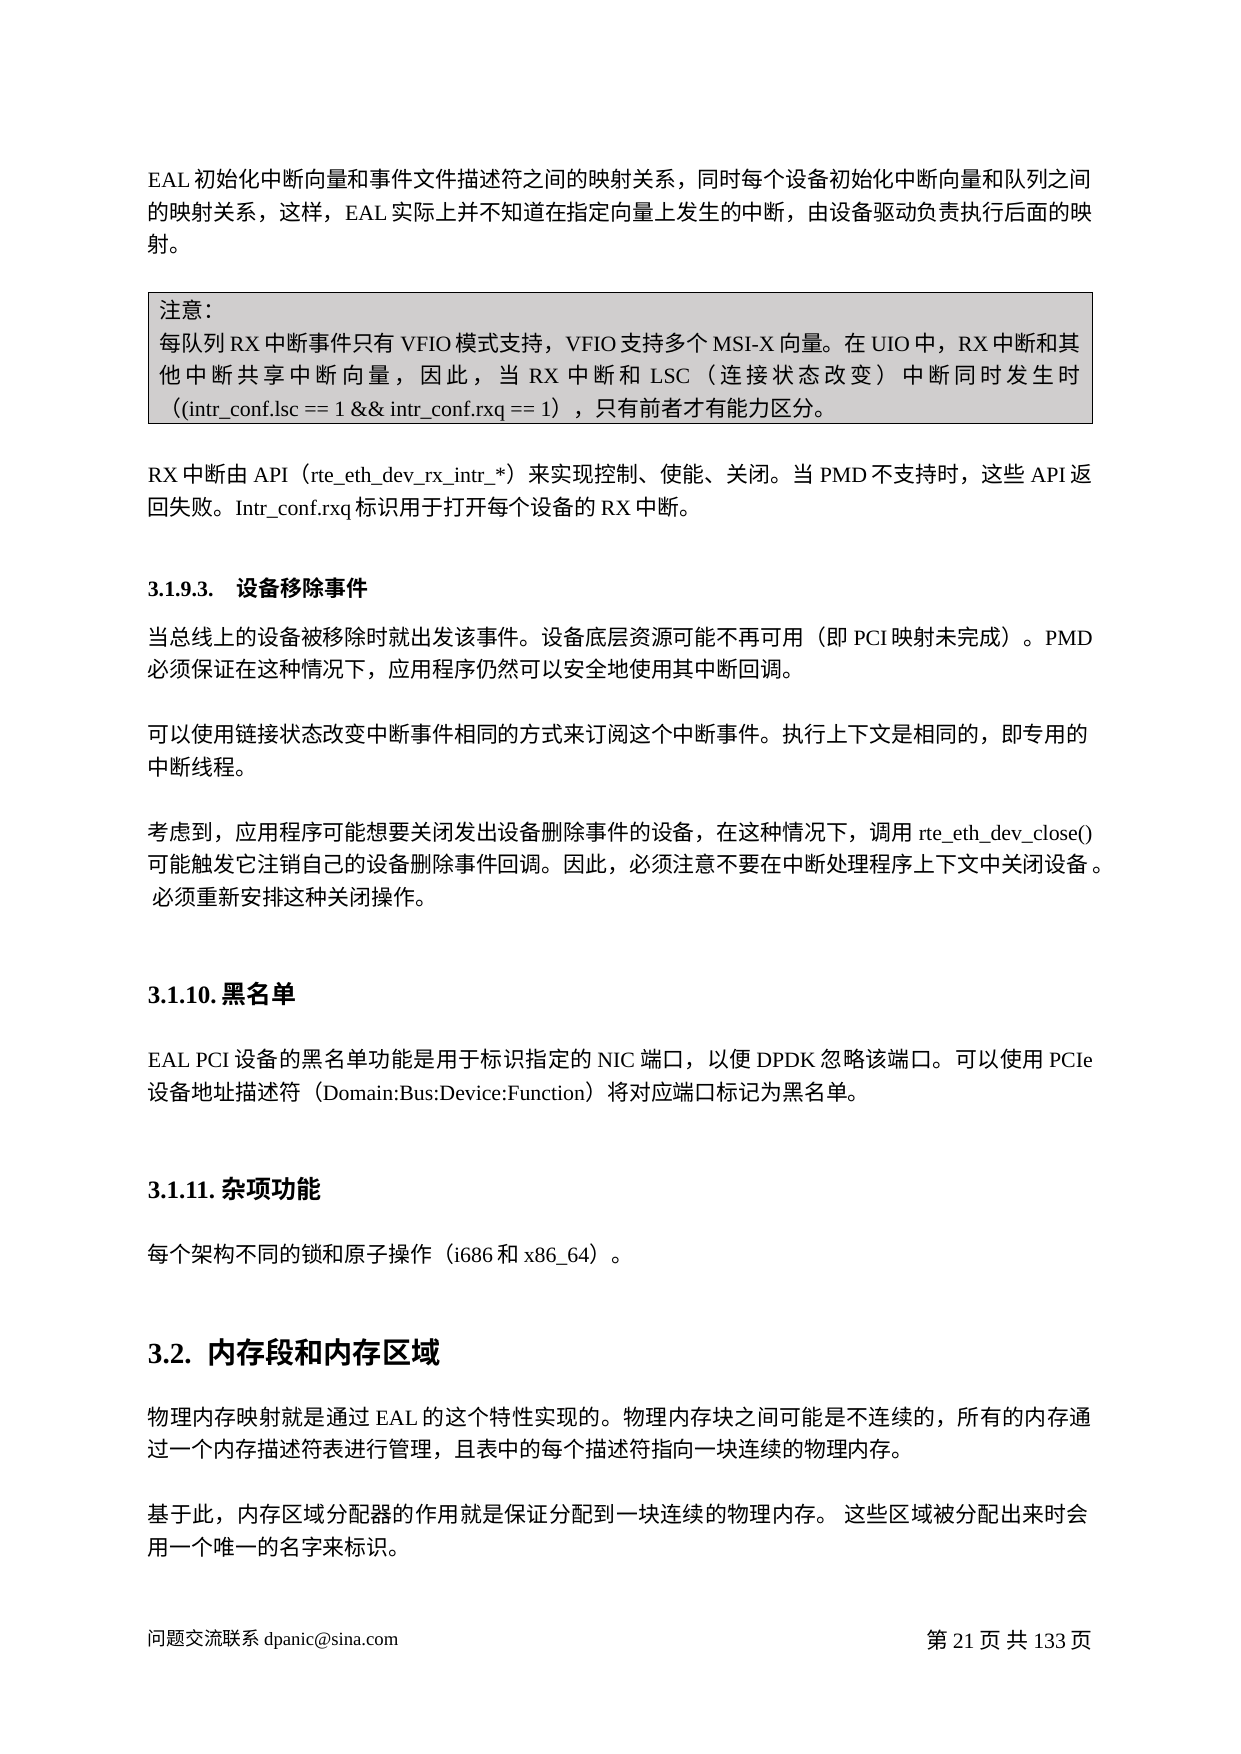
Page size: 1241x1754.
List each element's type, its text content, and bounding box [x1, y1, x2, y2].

text 基于此，内存区域分配器的作用就是保证分配到一块连续的物理内存。 这些区域被分配出来时会用一个唯一的名字来标识。 [148, 1497, 1092, 1562]
text EAL初始化中断向量和事件文件描述符之间的映射关系，同时每个设备初始化中断向量和队列之间的映射关系，这样，EAL实际上并不知道在指定向量上发生的中断，由设备驱动负责执行后面的映射。 [148, 162, 1092, 259]
subtitle 黑名单 [148, 960, 1092, 1025]
text RX中断由API（rte_eth_dev_rx_intr_*）来实现控制、使能、关闭。当PMD不支持时，这些API返回失败。Intr_conf.rxq标识用于打开每个设备的RX中断。 [148, 457, 1092, 522]
subtitle 设备移除事件 [148, 570, 1092, 603]
text 考虑到，应用程序可能想要关闭发出设备删除事件的设备，在这种情况下，调用rte_eth_dev_close()可能触发它注销自己的设备删除事件回调。因此，必须注意不要在中断处理程序上下文中关闭设备。 必须重新安排这种关闭操作。 [148, 814, 1092, 912]
text 每个架构不同的锁和原子操作（i686和x86_64）。 [148, 1237, 1092, 1269]
text 当总线上的设备被移除时就出发该事件。设备底层资源可能不再可用（即PCI映射未完成）。PMD必须保证在这种情况下，应用程序仍然可以安全地使用其中断回调。 [148, 619, 1092, 684]
table_header 注意： 每队列RX中断事件只有VFIO模式支持，VFIO支持多个MSI-X向量。在UIO中，RX中断和其他中断共享中断向量，因此，当RX中断和LSC（连接状态改变）中断同时发生时（(intr_conf.lsc == 1 && intr_conf.rxq == 1），只有前者才有能力区分。 [149, 293, 1092, 423]
text 可以使用链接状态改变中断事件相同的方式来订阅这个中断事件。执行上下文是相同的，即专用的中断线程。 [148, 717, 1092, 782]
subtitle 内存段和内存区域 [148, 1318, 1092, 1383]
text EAL PCI设备的黑名单功能是用于标识指定的NIC端口，以便DPDK忽略该端口。可以使用PCIe设备地址描述符（Domain:Bus:Device:Function）将对应端口标记为黑名单。 [148, 1042, 1092, 1107]
subtitle 杂项功能 [148, 1155, 1092, 1220]
text 物理内存映射就是通过EAL的这个特性实现的。物理内存块之间可能是不连续的，所有的内存通过一个内存描述符表进行管理，且表中的每个描述符指向一块连续的物理内存。 [148, 1399, 1092, 1464]
